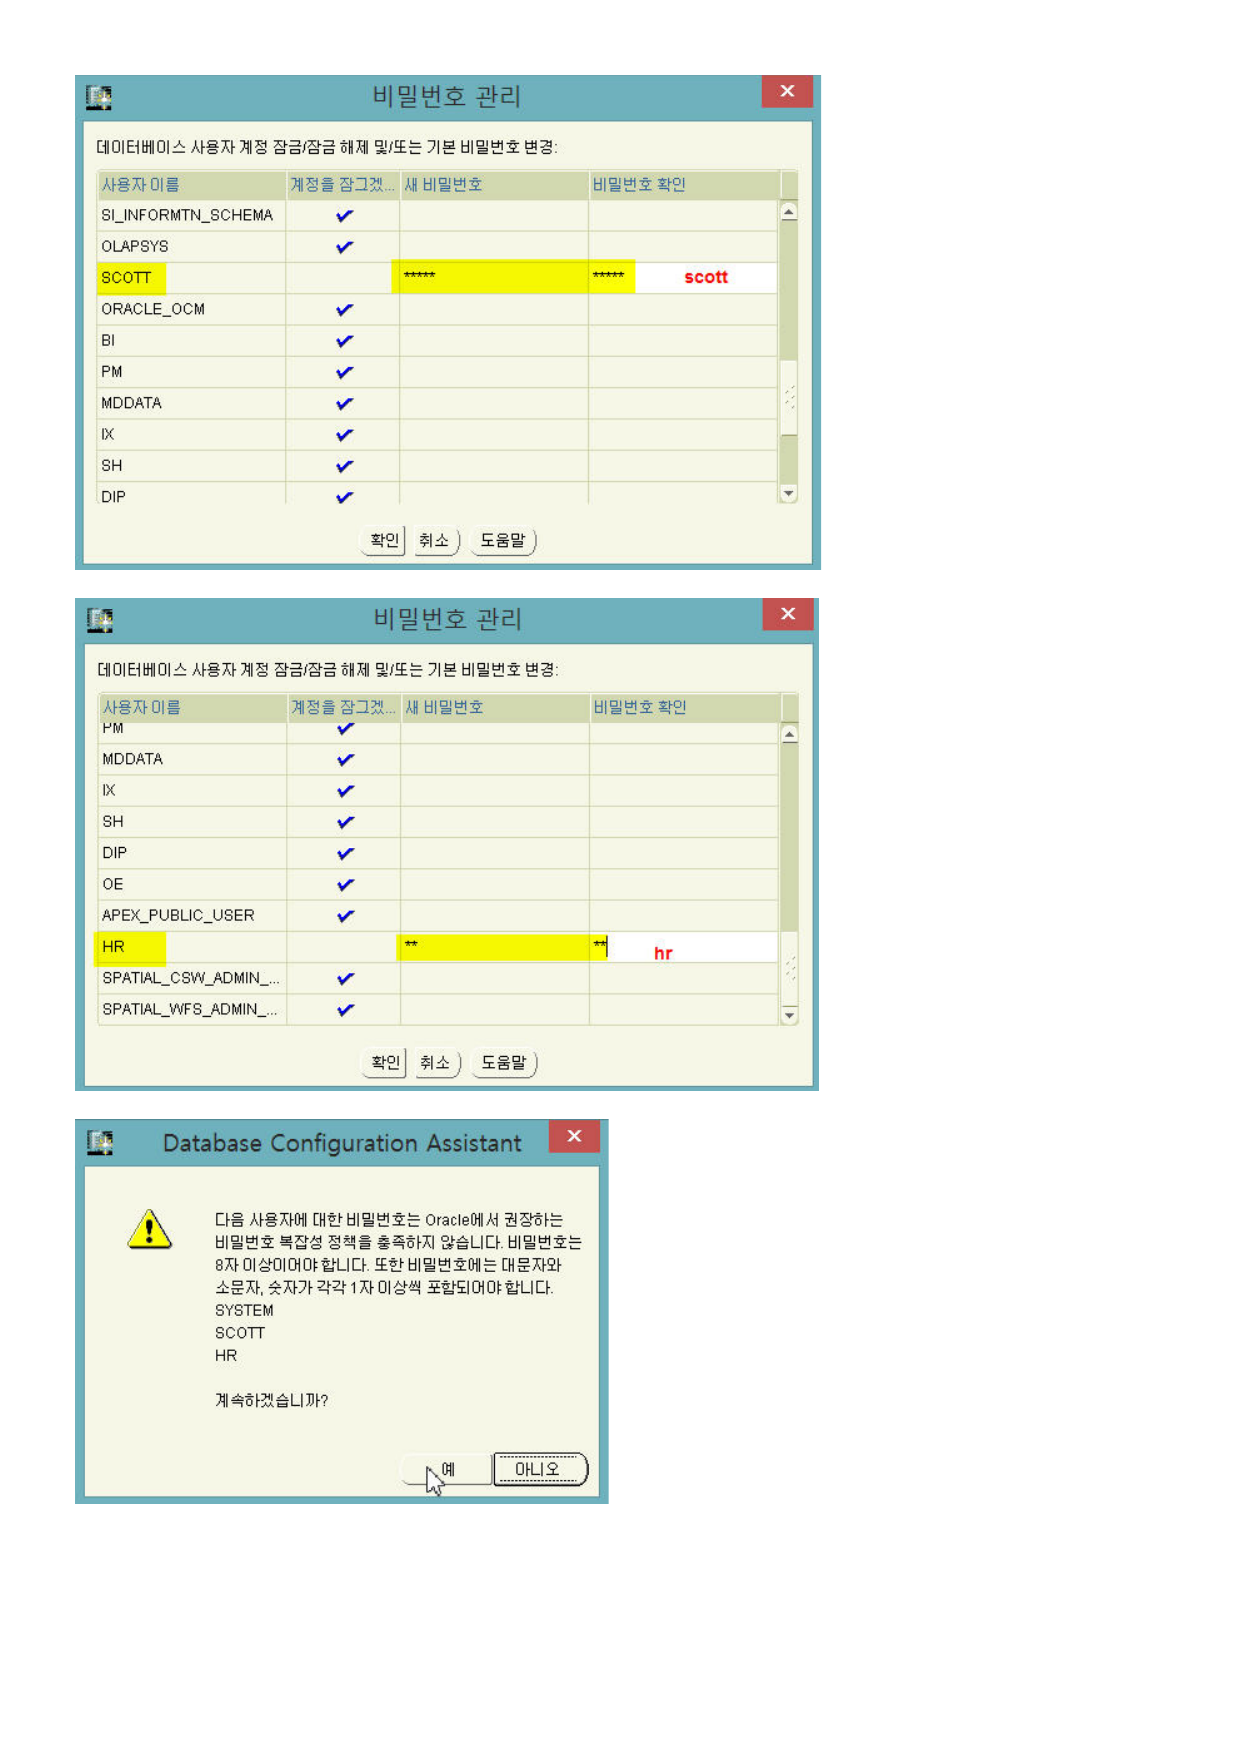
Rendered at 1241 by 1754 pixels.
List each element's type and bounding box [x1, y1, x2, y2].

picture [75, 598, 819, 1091]
picture [75, 75, 822, 570]
picture [75, 1119, 609, 1504]
